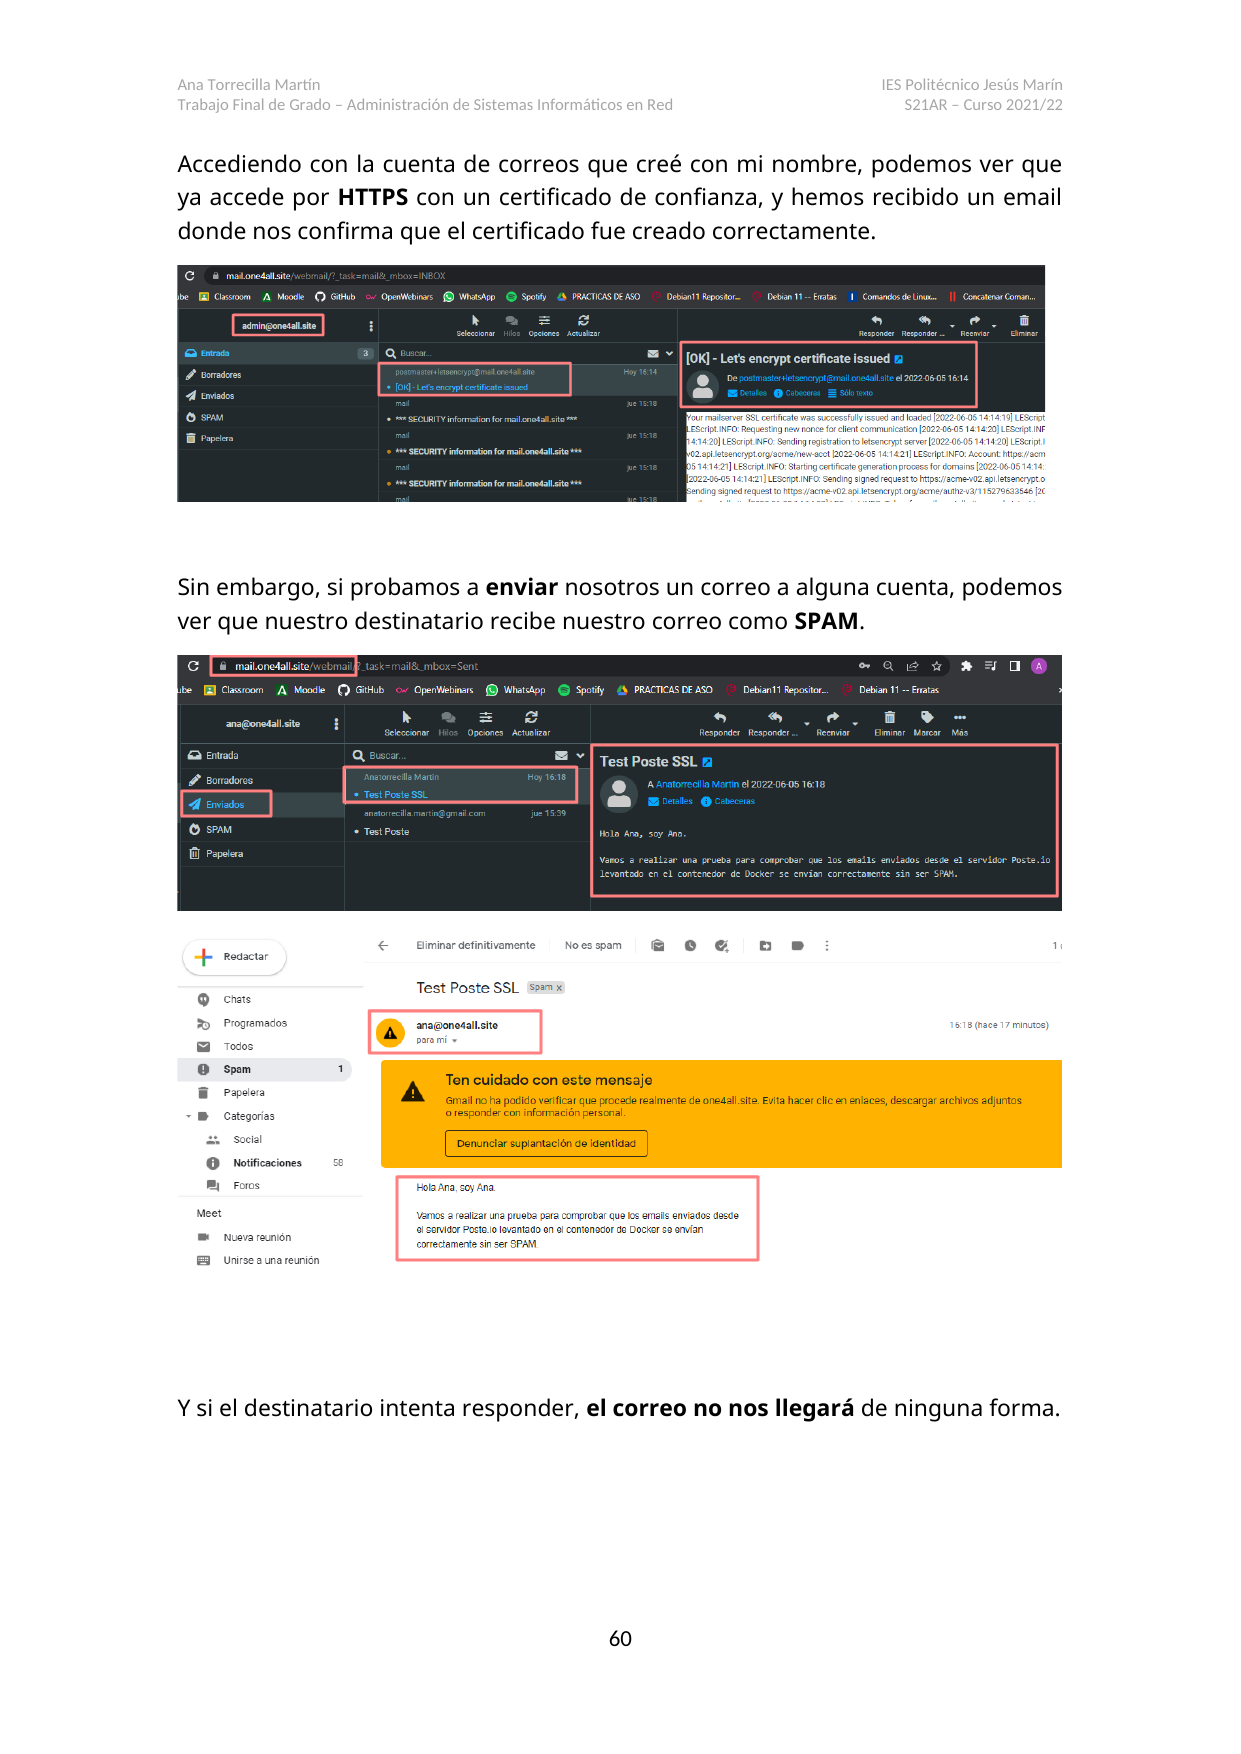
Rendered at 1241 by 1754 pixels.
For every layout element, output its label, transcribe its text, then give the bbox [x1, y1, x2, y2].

text Sin embargo, si probamos a enviar nosotros un correo a alguna cuenta, podemos ver que nuestro destinatario recibe nuestro correo como SPAM. [177, 571, 1063, 636]
picture [177, 929, 1062, 1273]
text Y si el destinatario intenta responder, el correo no nos llegará de ninguna forma. [177, 1392, 1063, 1423]
text Accediendo con la cuenta de correos que creé con mi nombre, podemos ver que ya accede por HTTPS con un certificado de confianza, y hemos recibido un email donde nos confirma que el certificado fue creado correctamente. [177, 148, 1063, 246]
picture [177, 655, 1062, 911]
picture [177, 265, 1046, 502]
